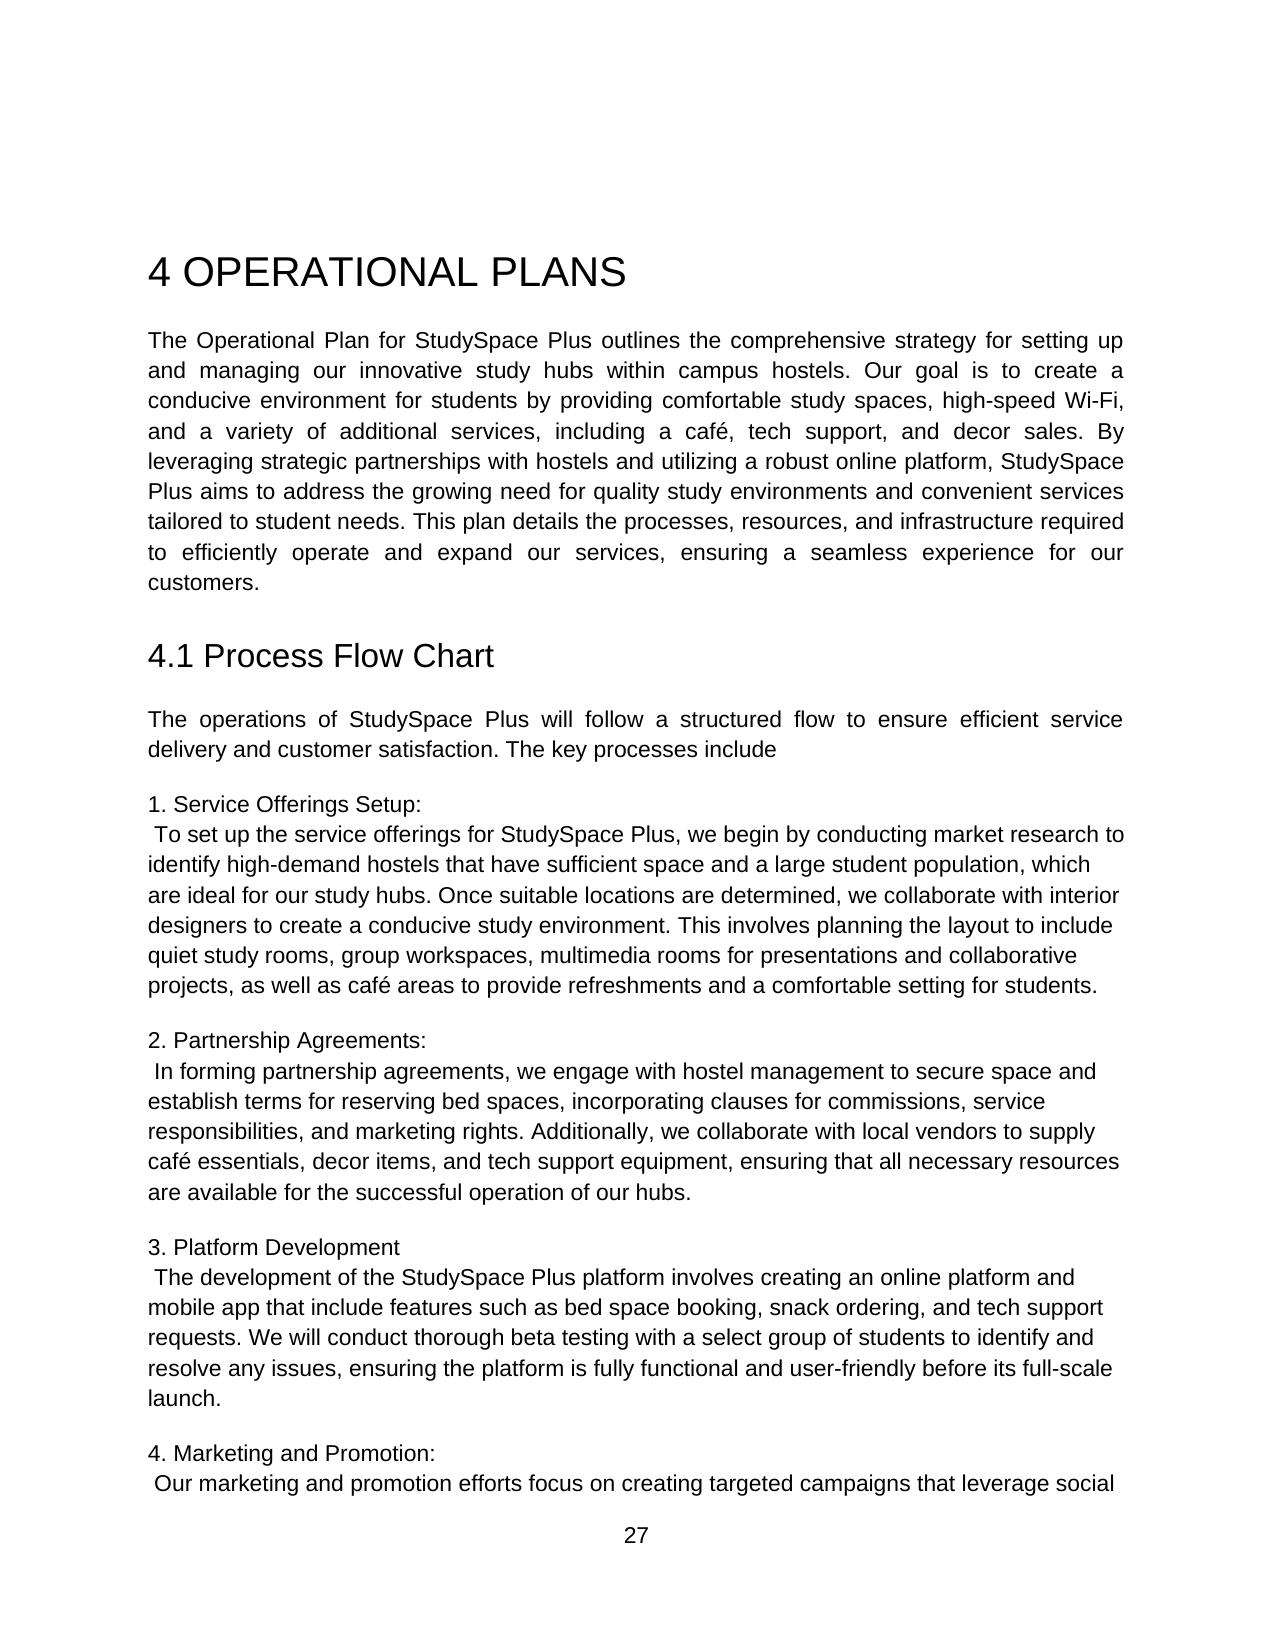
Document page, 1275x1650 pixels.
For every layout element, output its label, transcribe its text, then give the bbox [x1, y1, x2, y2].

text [148, 1440, 1125, 1496]
text 3. Platform Development The development of the StudySpace Plus platform involves creating an online platform and mobile app that include features such as bed space booking, snack ordering, and tech support requests. We will conduct thorough beta testing with a select group of students to identify and resolve any issues, ensuring the platform is fully functional and user-friendly before its full-scale launch. [148, 1234, 1125, 1411]
text The Operational Plan for StudySpace Plus outlines the comprehensive strategy for setting up and managing our innovative study hubs within campus hostels. Our goal is to create a conducive environment for students by providing comfortable study spaces, high-speed Wi-Fi, and a variety of additional services, including a café, tech support, and decor sales. By leveraging strategic partnerships with hostels and utilizing a robust online platform, StudySpace Plus aims to address the growing need for quality study environments and convenient services tailored to student needs. This plan details the processes, resources, and infrastructure required to efficiently operate and expand our services, ensuring a seamless experience for our customers. [148, 327, 1125, 595]
text 1. Service Offerings Setup: To set up the service offerings for StudySpace Plus, we begin by conducting market research to identify high-demand hostels that have sufficient space and a large student population, which are ideal for our study hubs. Once suitable locations are determined, we collaborate with interior designers to create a conducive study environment. This involves planning the layout to include quiet study rooms, group workspaces, multimedia rooms for presentations and collaborative projects, as well as café areas to provide refreshments and a comfortable setting for students. [148, 791, 1125, 998]
subtitle 4 OPERATIONAL PLANS [148, 247, 1125, 295]
subtitle 4.1 Process Flow Chart [148, 636, 1125, 675]
text The operations of StudySpace Plus will follow a structured flow to ensure efficient service delivery and customer satisfaction. The key processes include [148, 706, 1125, 762]
text 2. Partnership Agreements: In forming partnership agreements, we engage with hostel management to secure space and establish terms for reserving bed spaces, incorporating clauses for commissions, service responsibilities, and marketing rights. Additionally, we collaborate with local vendors to supply café essentials, decor items, and tech support equipment, ensuring that all necessary resources are available for the successful operation of our hubs. [148, 1027, 1125, 1205]
